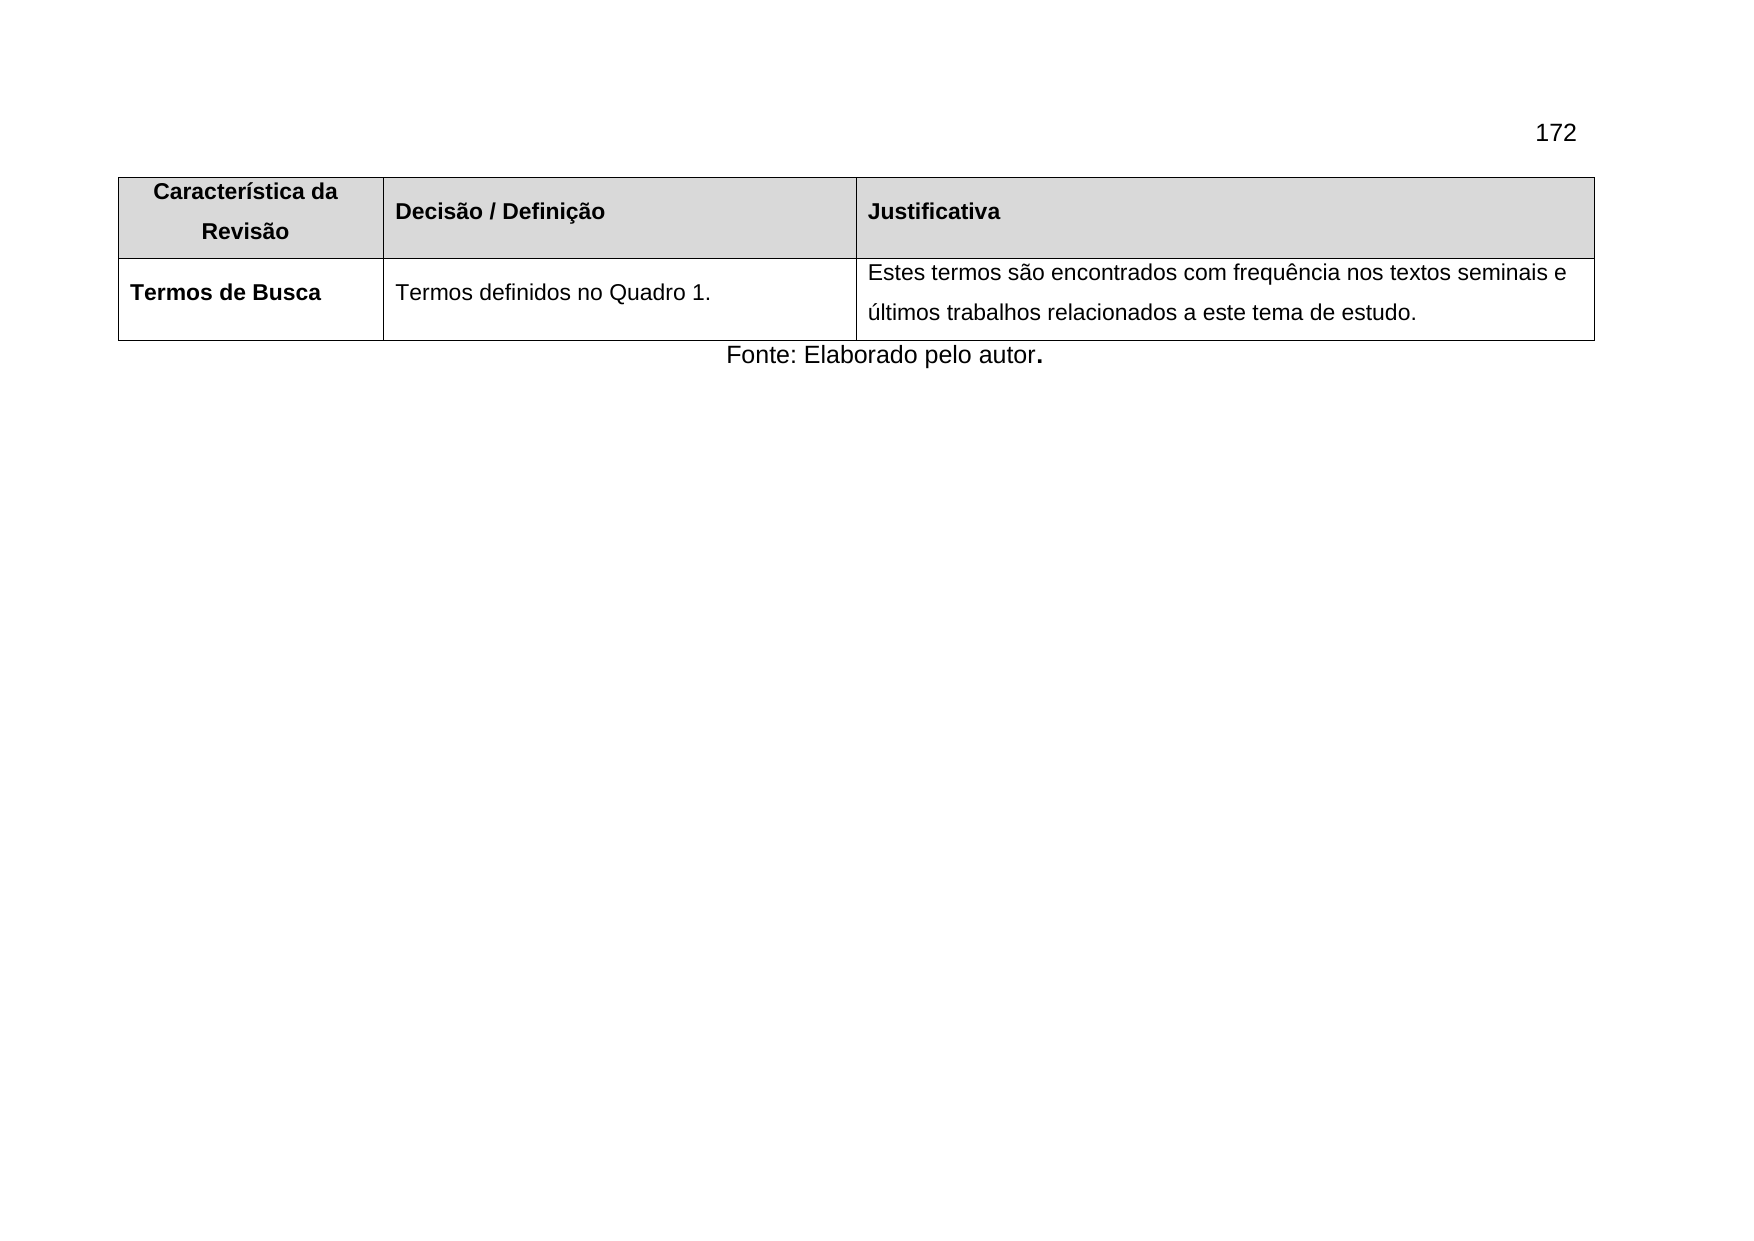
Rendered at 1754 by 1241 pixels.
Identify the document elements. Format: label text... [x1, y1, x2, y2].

text Fonte: Elaborado pelo autor. [118, 341, 1577, 369]
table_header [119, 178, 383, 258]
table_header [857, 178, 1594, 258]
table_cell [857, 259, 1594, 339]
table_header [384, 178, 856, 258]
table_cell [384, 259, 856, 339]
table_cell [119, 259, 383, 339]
